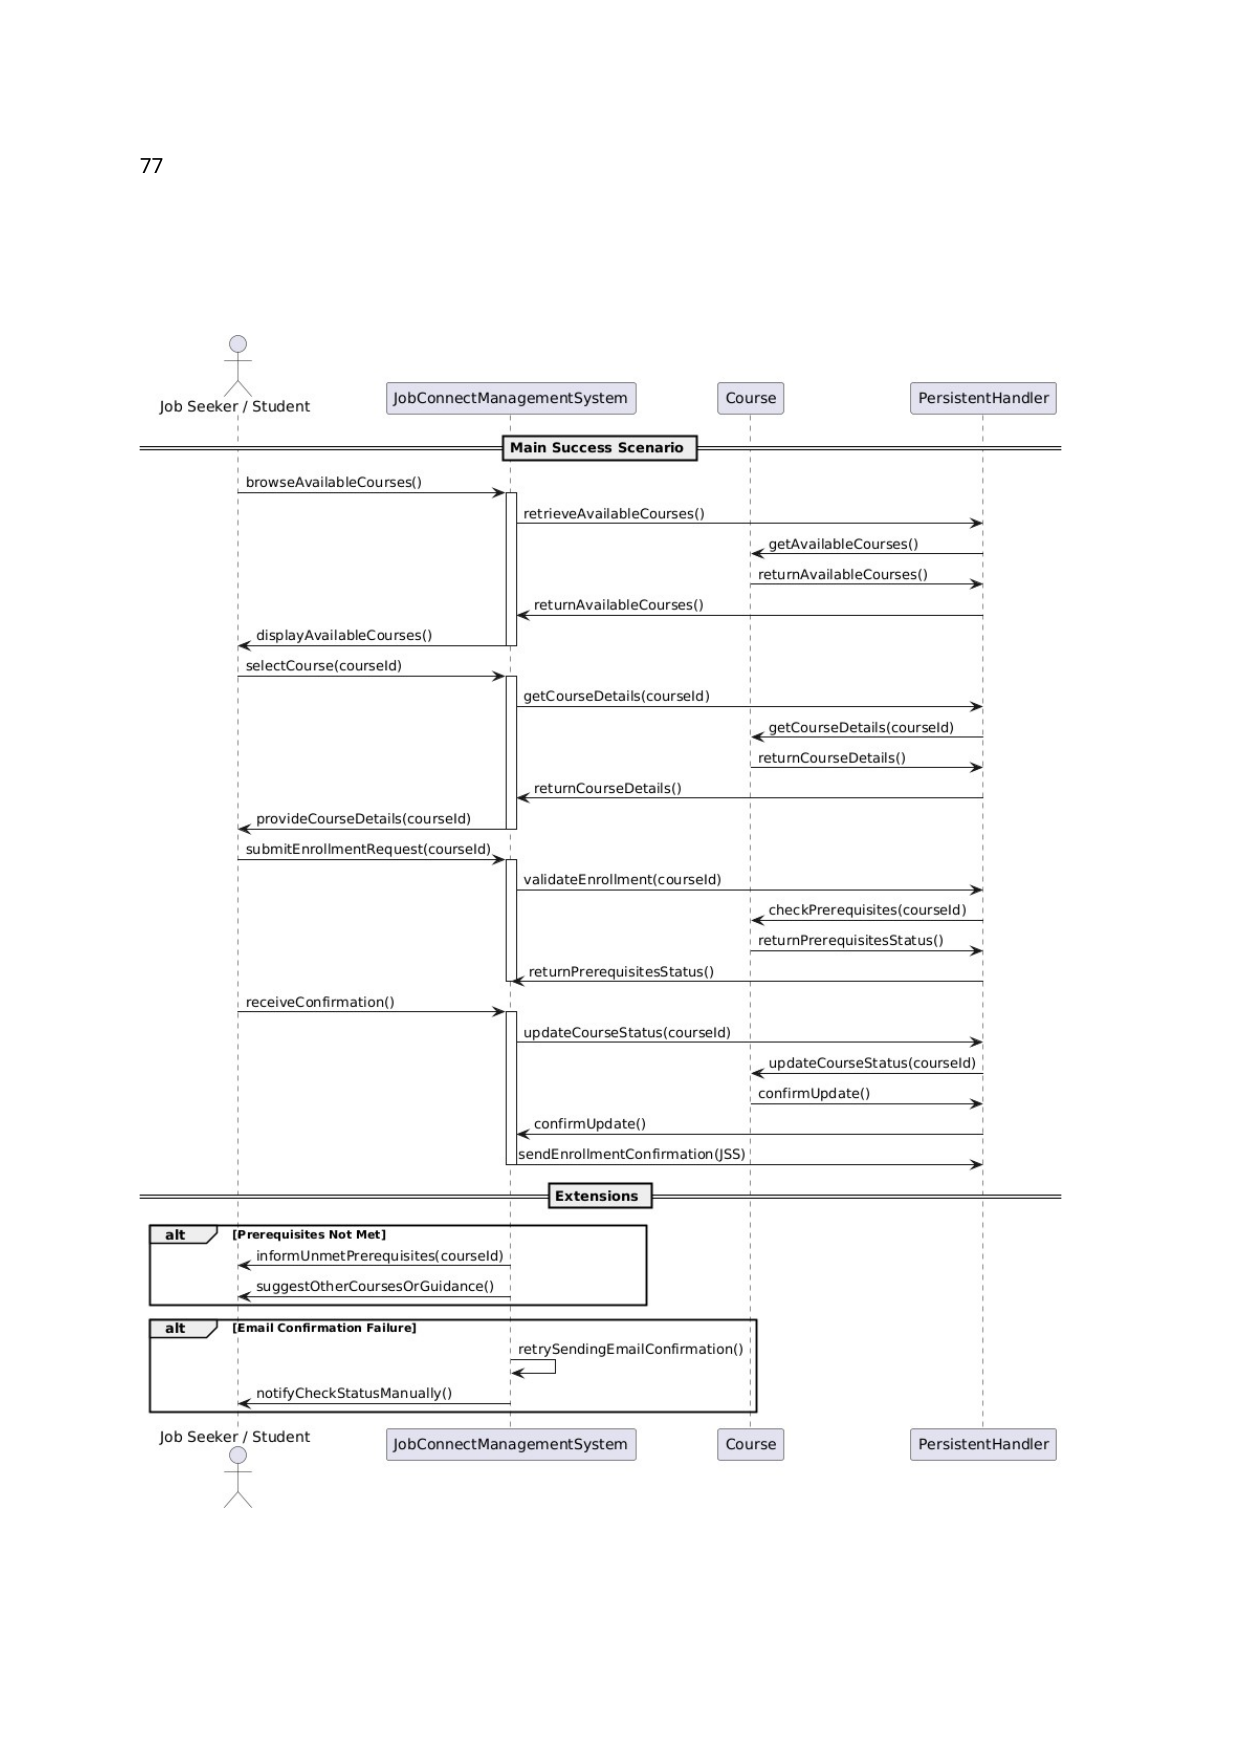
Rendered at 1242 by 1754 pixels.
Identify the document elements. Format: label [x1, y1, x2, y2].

picture [139, 335, 1062, 1508]
